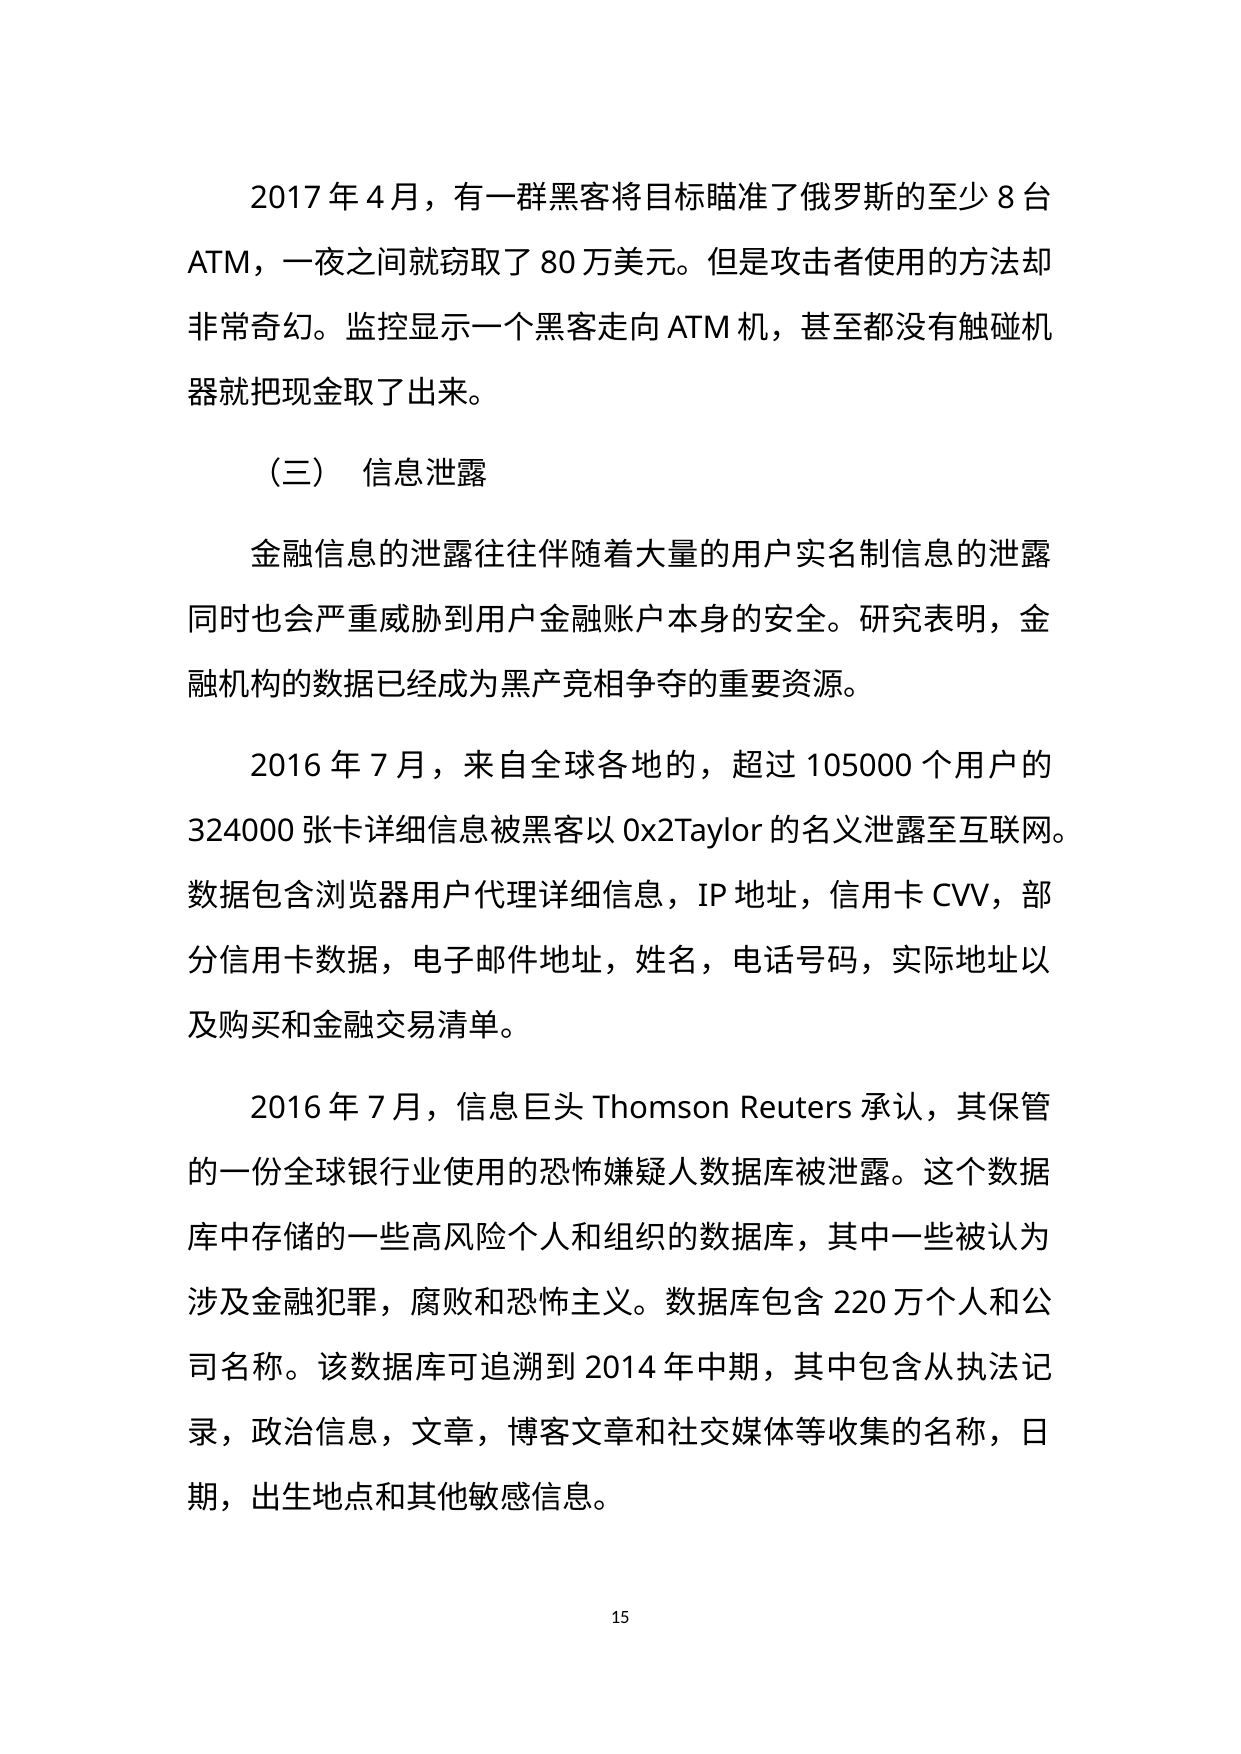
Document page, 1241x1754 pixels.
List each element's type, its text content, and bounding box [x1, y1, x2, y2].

text 金融信息的泄露往往伴随着大量的用户实名制信息的泄露，同时也会严重威胁到用户金融账户本身的安全。研究表明，金融机构的数据已经成为黑产竞相争夺的重要资源。 [187, 519, 1053, 714]
text 2016年7月，来自全球各地的，超过105000个用户的324000张卡详细信息被黑客以0x2Taylor的名义泄露至互联网。数据包含浏览器用户代理详细信息，IP地址，信用卡CVV，部分信用卡数据，电子邮件地址，姓名，电话号码，实际地址以及购买和金融交易清单。 [187, 731, 1053, 1056]
subtitle 信息泄露 [250, 438, 1053, 503]
text 2016年7月，信息巨头Thomson Reuters承认，其保管的一份全球银行业使用的恐怖嫌疑人数据库被泄露。这个数据库中存储的一些高风险个人和组织的数据库，其中一些被认为涉及金融犯罪，腐败和恐怖主义。数据库包含220万个人和公司名称。该数据库可追溯到2014年中期，其中包含从执法记录，政治信息，文章，博客文章和社交媒体等收集的名称，日期，出生地点和其他敏感信息。 [187, 1072, 1053, 1527]
text 2017年4月，有一群黑客将目标瞄准了俄罗斯的至少8台ATM，一夜之间就窃取了80万美元。但是攻击者使用的方法却非常奇幻。监控显示一个黑客走向ATM机，甚至都没有触碰机器就把现金取了出来。 [187, 162, 1053, 422]
